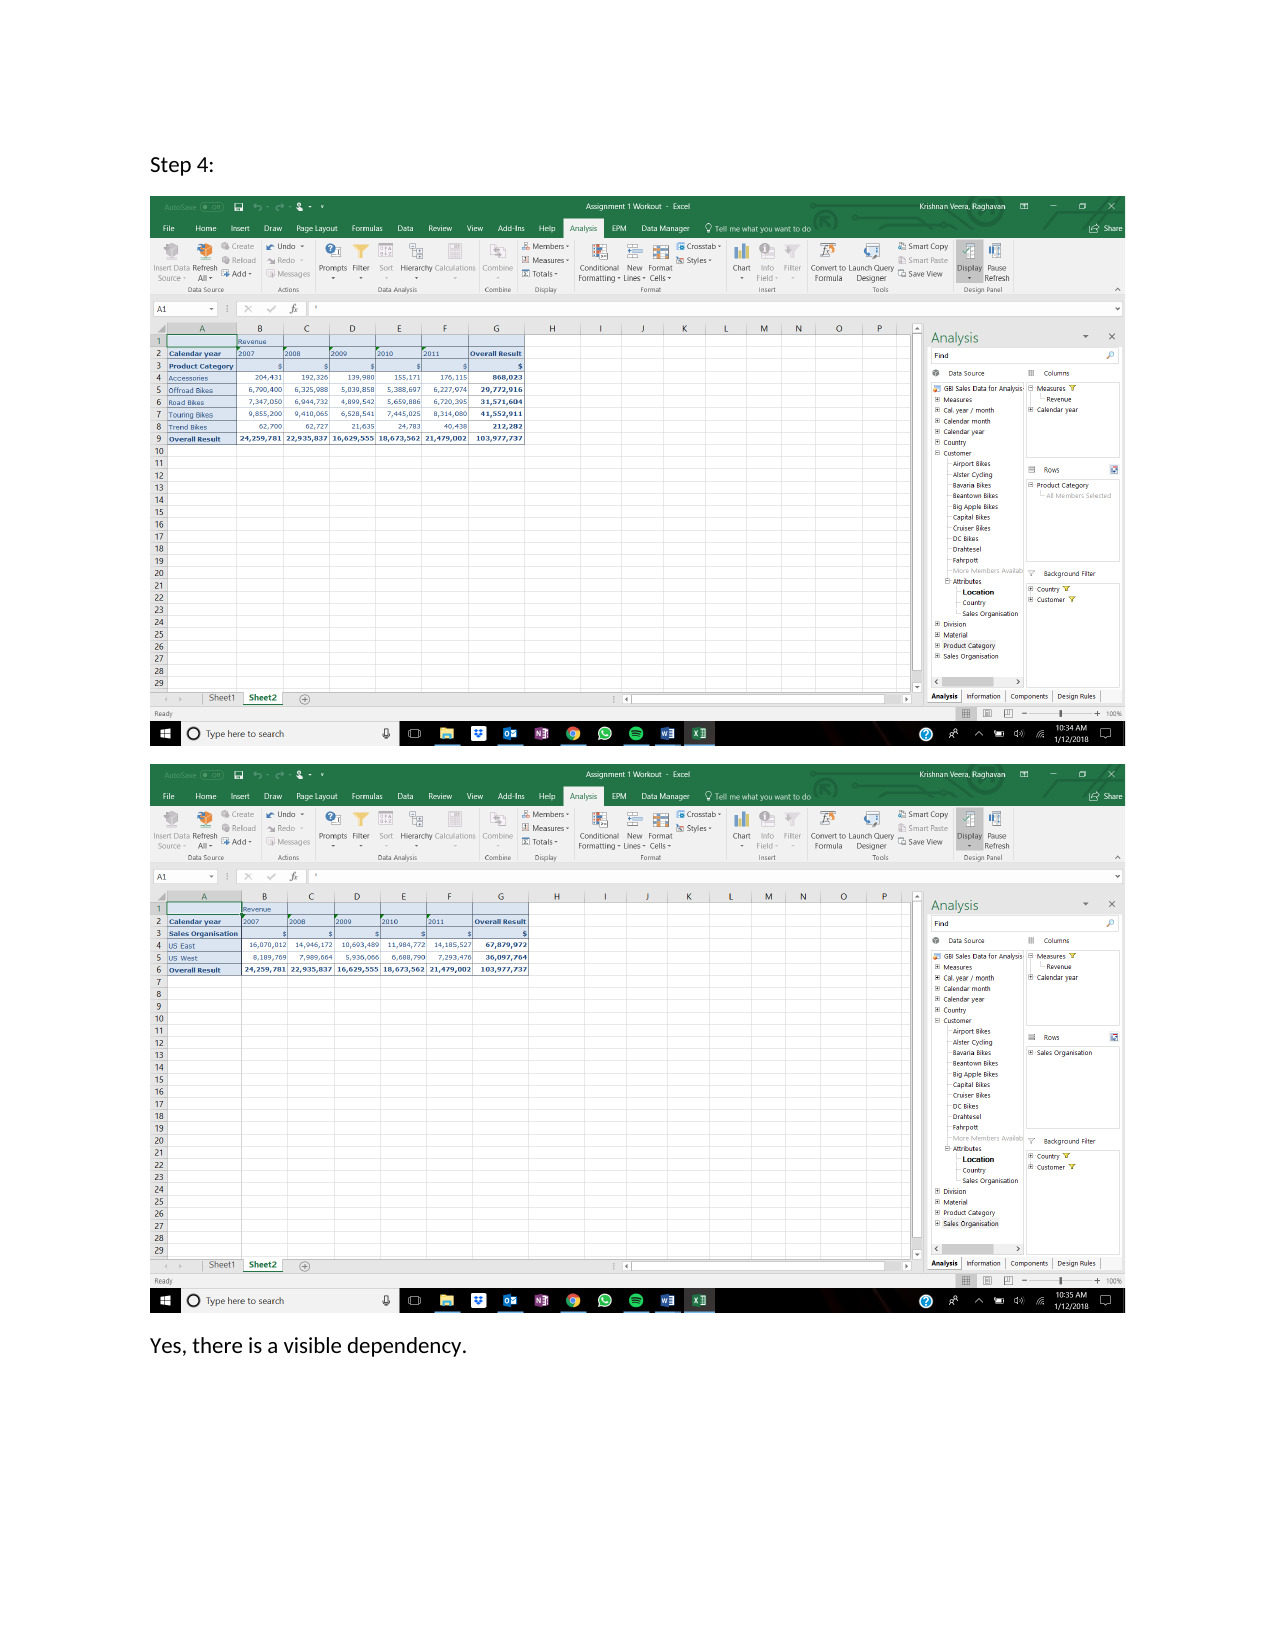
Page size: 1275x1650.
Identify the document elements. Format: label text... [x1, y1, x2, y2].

text Yes, there is a visible dependency. [150, 1331, 1125, 1359]
picture [150, 764, 1125, 1313]
text Step 4: [150, 150, 1125, 178]
picture [150, 196, 1125, 746]
